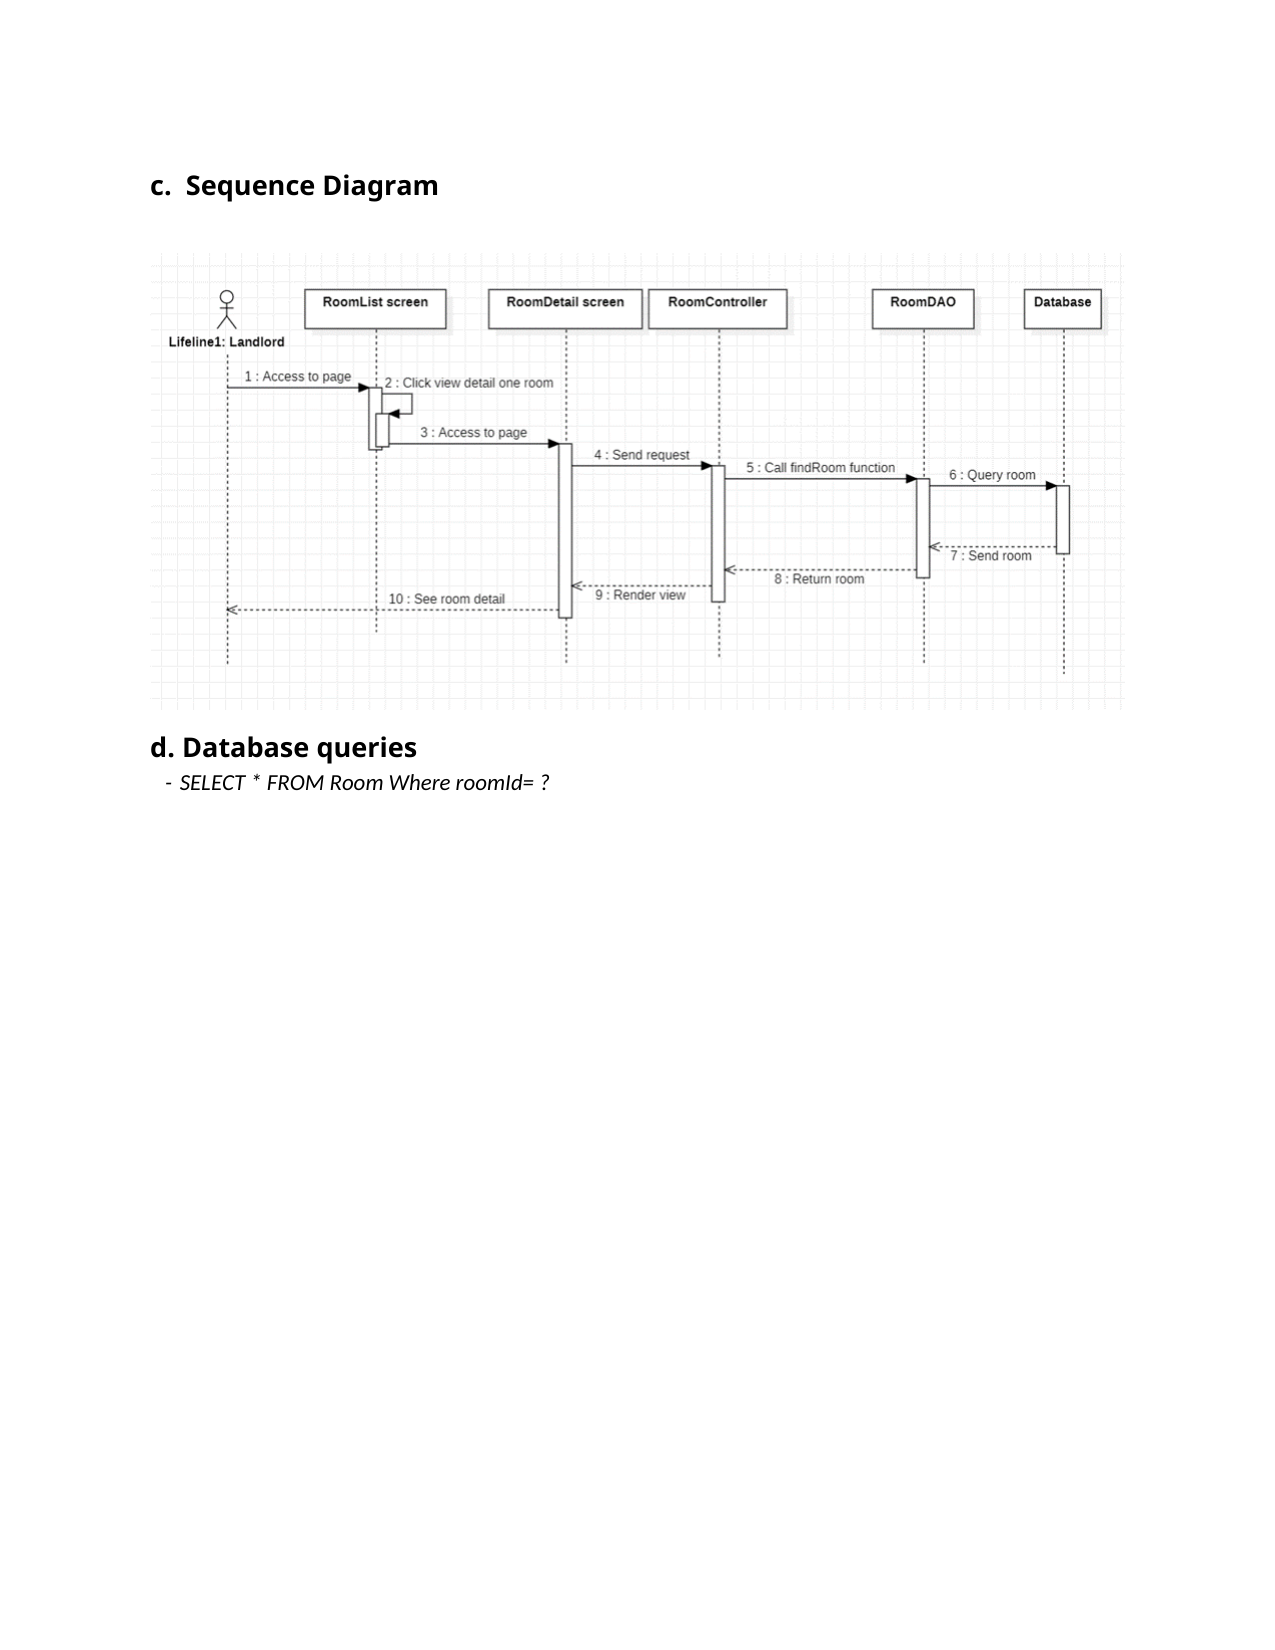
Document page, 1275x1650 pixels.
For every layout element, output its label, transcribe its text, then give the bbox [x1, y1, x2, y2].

subtitle c. Sequence Diagram [150, 166, 1125, 203]
picture [150, 252, 1125, 710]
subtitle d. Database queries [150, 728, 1125, 765]
list SELECT * FROM Room Where roomId= ? [165, 768, 1125, 796]
